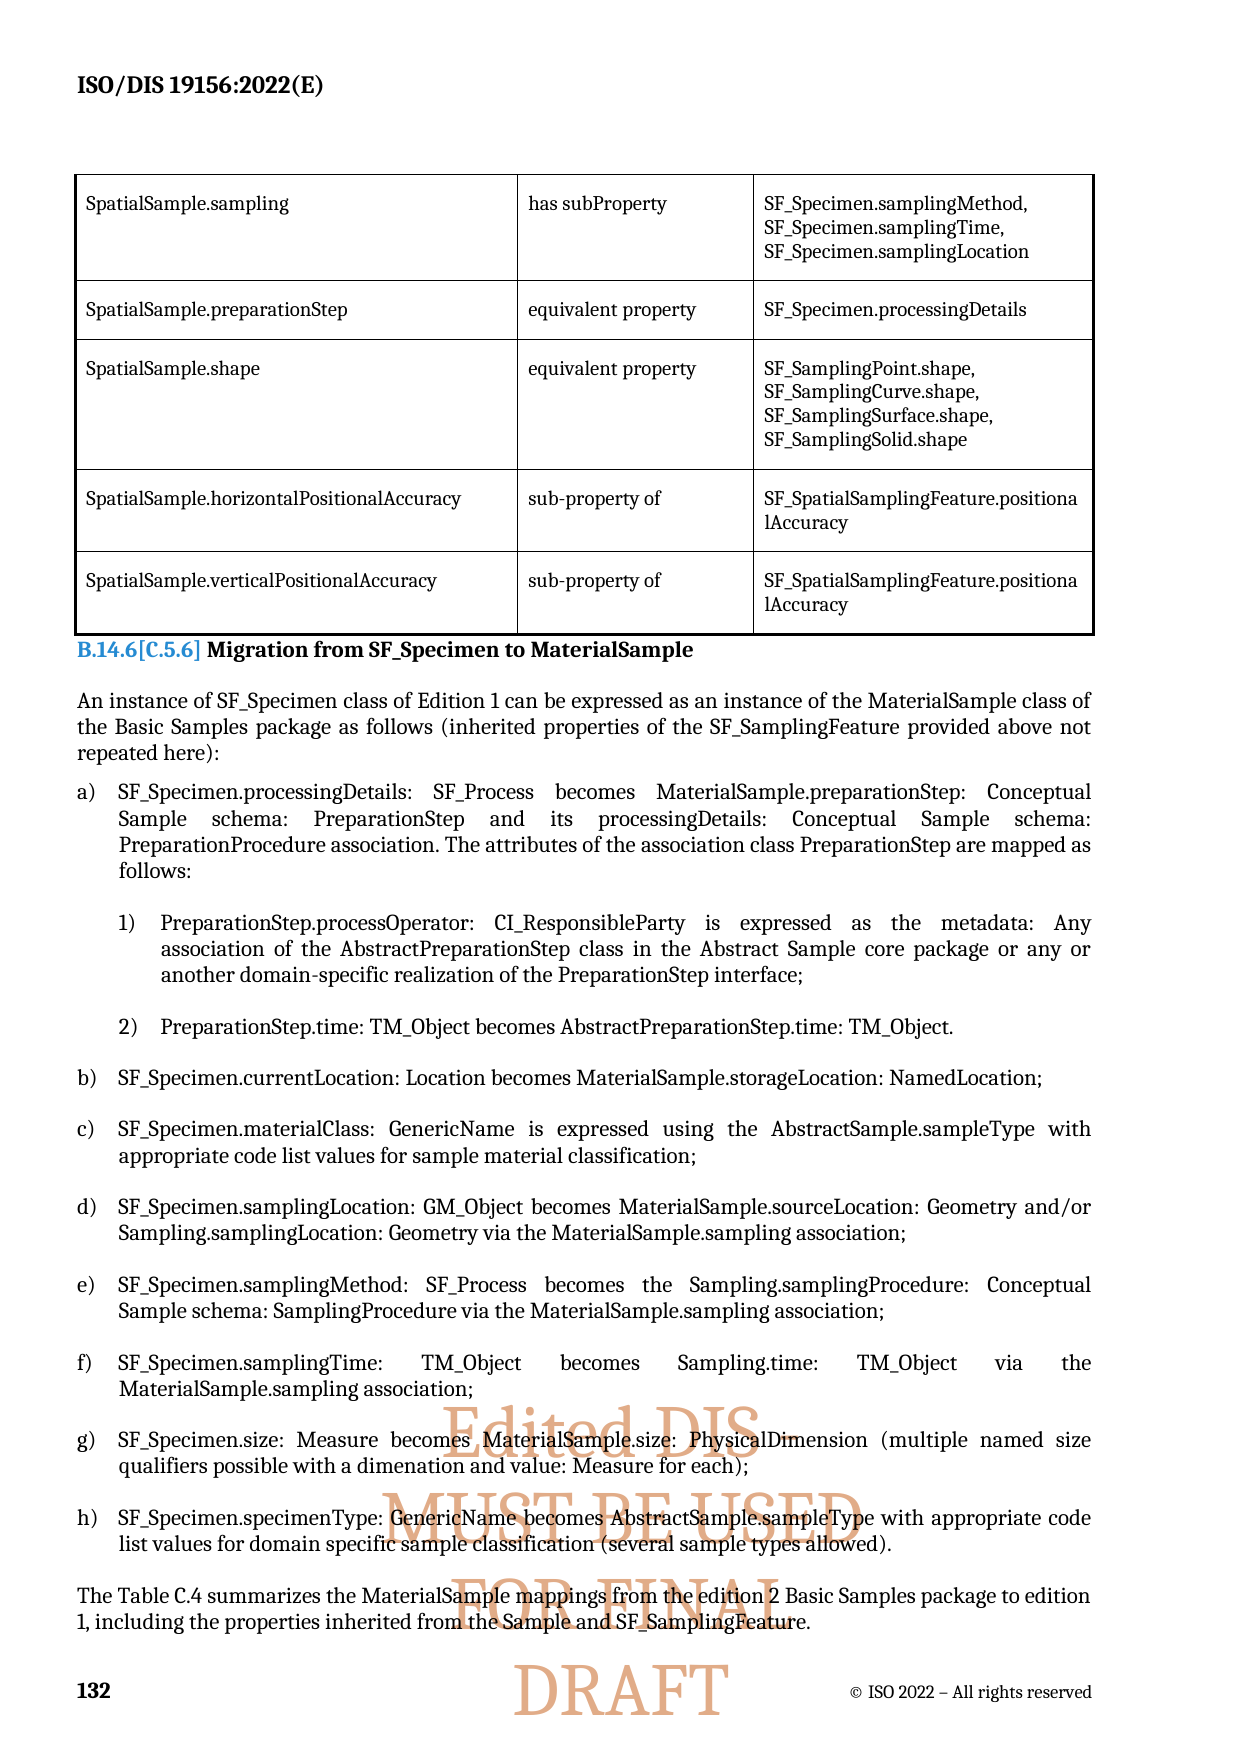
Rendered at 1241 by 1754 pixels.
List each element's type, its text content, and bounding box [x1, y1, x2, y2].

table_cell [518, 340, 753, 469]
list b) SF_Specimen.currentLocation: Location becomes MaterialSample.storageLocation: NamedLocation; [77, 1065, 1092, 1091]
list a) SF_Specimen.processingDetails: SF_Process becomes MaterialSample.preparationStep: Conceptual Sample schema: PreparationStep and its processingDetails: Conceptual Sample schema: PreparationProcedure association. The attributes of the association class PreparationStep are mapped as follows: [77, 779, 1092, 884]
list 2) PreparationStep.time: TM_Object becomes AbstractPreparationStep.time: TM_Object. [119, 1013, 1092, 1040]
list c) SF_Specimen.materialClass: GenericName is expressed using the AbstractSample.sampleType with appropriate code list values for sample material classification; [77, 1116, 1092, 1169]
list 1) PreparationStep.processOperator: CI_ResponsibleParty is expressed as the metadata: Any association of the AbstractPreparationStep class in the Abstract Sample core package or any or another domain-specific realization of the PreparationStep interface; [119, 909, 1092, 988]
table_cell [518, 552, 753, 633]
text The Table C.4 summarizes the MaterialSample mappings from the edition 2 Basic Samples package to edition 1, including the properties inherited from the Sample and SF_SamplingFeature. [77, 1582, 1092, 1635]
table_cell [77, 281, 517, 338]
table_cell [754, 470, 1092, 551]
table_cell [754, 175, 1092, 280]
list h) SF_Specimen.specimenType: GenericName becomes AbstractSample.sampleType with appropriate code list values for domain specific sample classification (several sample types allowed). [77, 1505, 1092, 1557]
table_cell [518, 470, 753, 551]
text Migration from SF_Specimen to MaterialSample [77, 636, 1092, 662]
list f) SF_Specimen.samplingTime: TM_Object becomes Sampling.time: TM_Object via the MaterialSample.sampling association; [77, 1349, 1092, 1402]
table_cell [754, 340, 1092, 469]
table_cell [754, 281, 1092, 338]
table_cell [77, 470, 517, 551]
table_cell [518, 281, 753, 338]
list d) SF_Specimen.samplingLocation: GM_Object becomes MaterialSample.sourceLocation: Geometry and/or Sampling.samplingLocation: Geometry via the MaterialSample.sampling association; [77, 1194, 1092, 1247]
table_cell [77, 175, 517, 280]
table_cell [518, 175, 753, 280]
text An instance of SF_Specimen class of Edition 1 can be expressed as an instance of the MaterialSample class of the Basic Samples package as follows (inherited properties of the SF_SamplingFeature provided above not repeated here): [77, 687, 1092, 766]
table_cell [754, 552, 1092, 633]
list g) SF_Specimen.size: Measure becomes MaterialSample.size: PhysicalDimension (multiple named size qualifiers possible with a dimenation and value: Measure for each); [77, 1427, 1092, 1480]
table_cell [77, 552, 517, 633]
list e) SF_Specimen.samplingMethod: SF_Process becomes the Sampling.samplingProcedure: Conceptual Sample schema: SamplingProcedure via the MaterialSample.sampling association; [77, 1272, 1092, 1324]
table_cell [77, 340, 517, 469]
